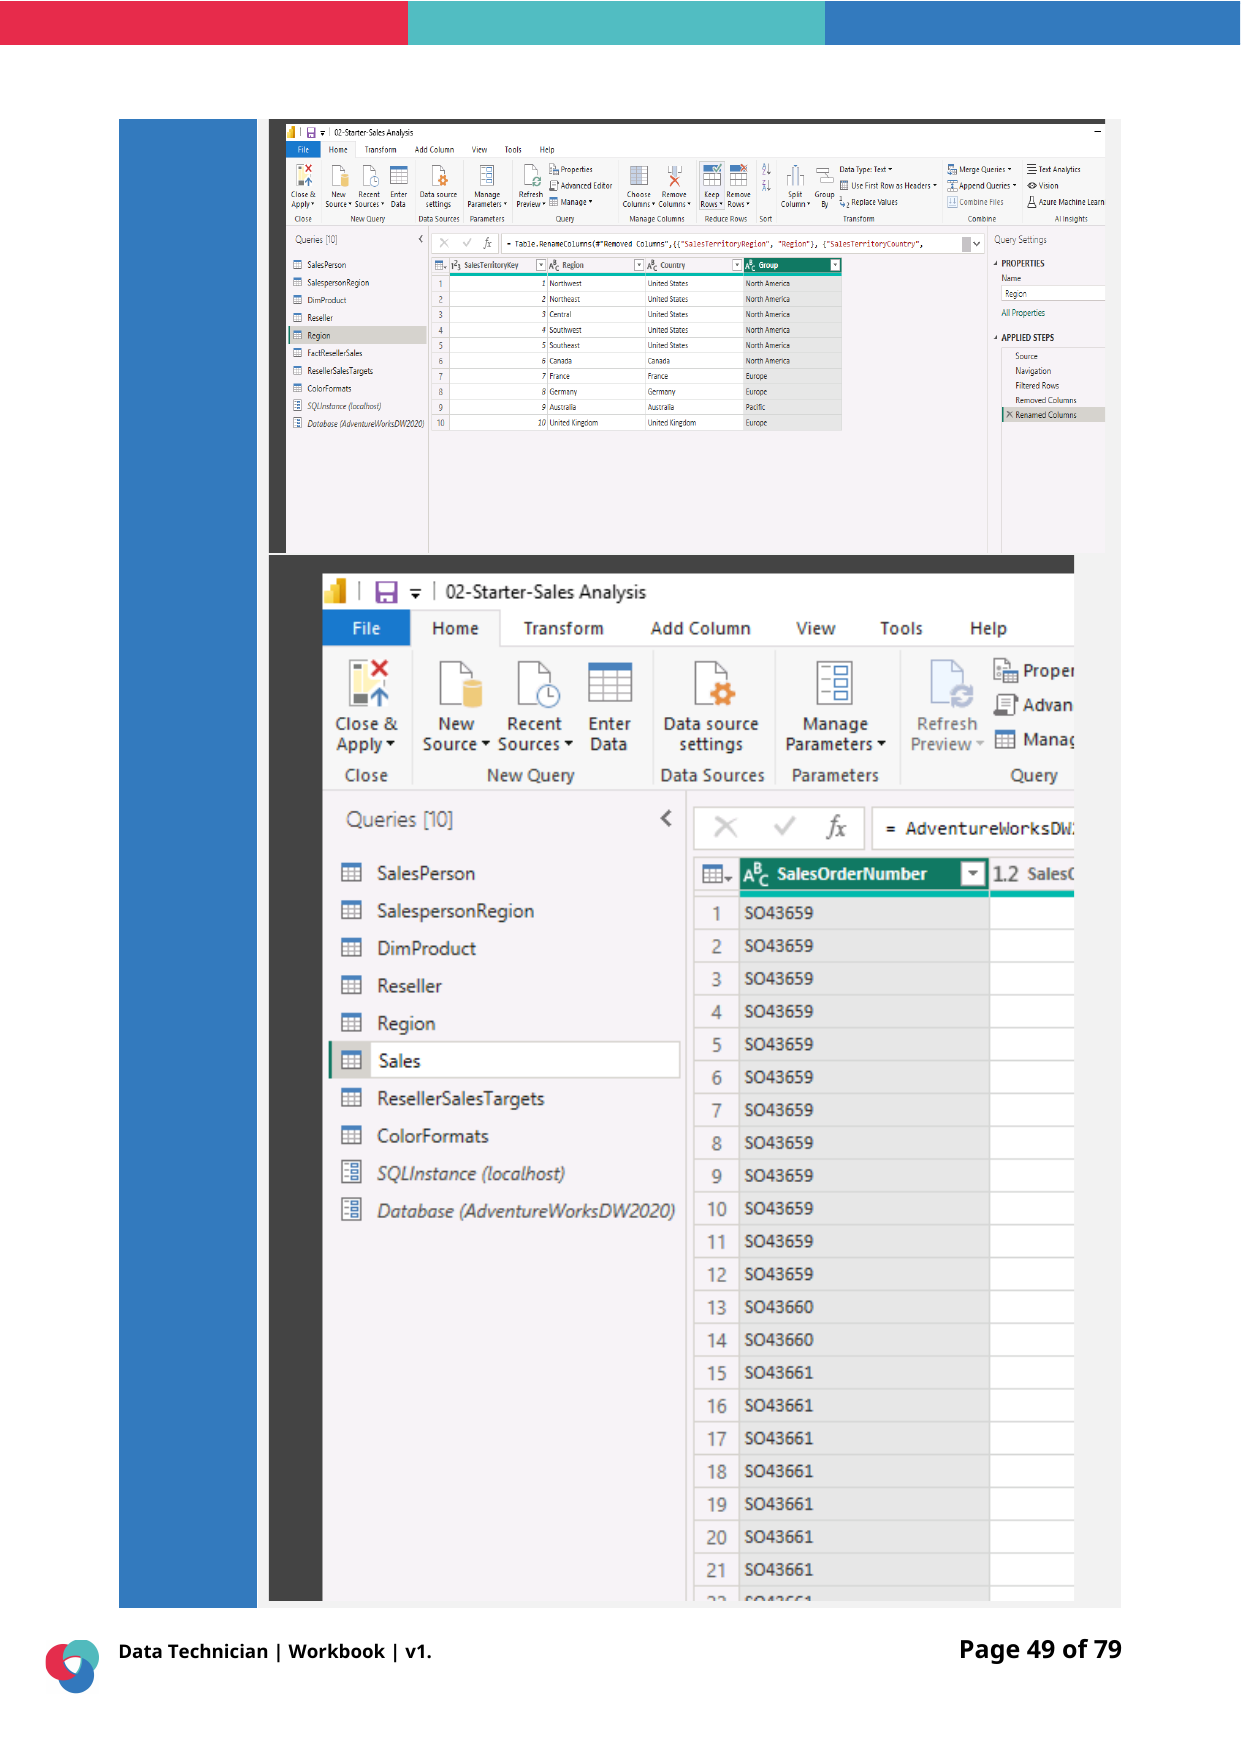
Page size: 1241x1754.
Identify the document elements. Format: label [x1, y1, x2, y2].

picture [268, 555, 1075, 1601]
picture [268, 119, 1105, 553]
table_header [119, 119, 257, 1608]
picture [45, 1640, 100, 1694]
table_header [258, 119, 1121, 1608]
